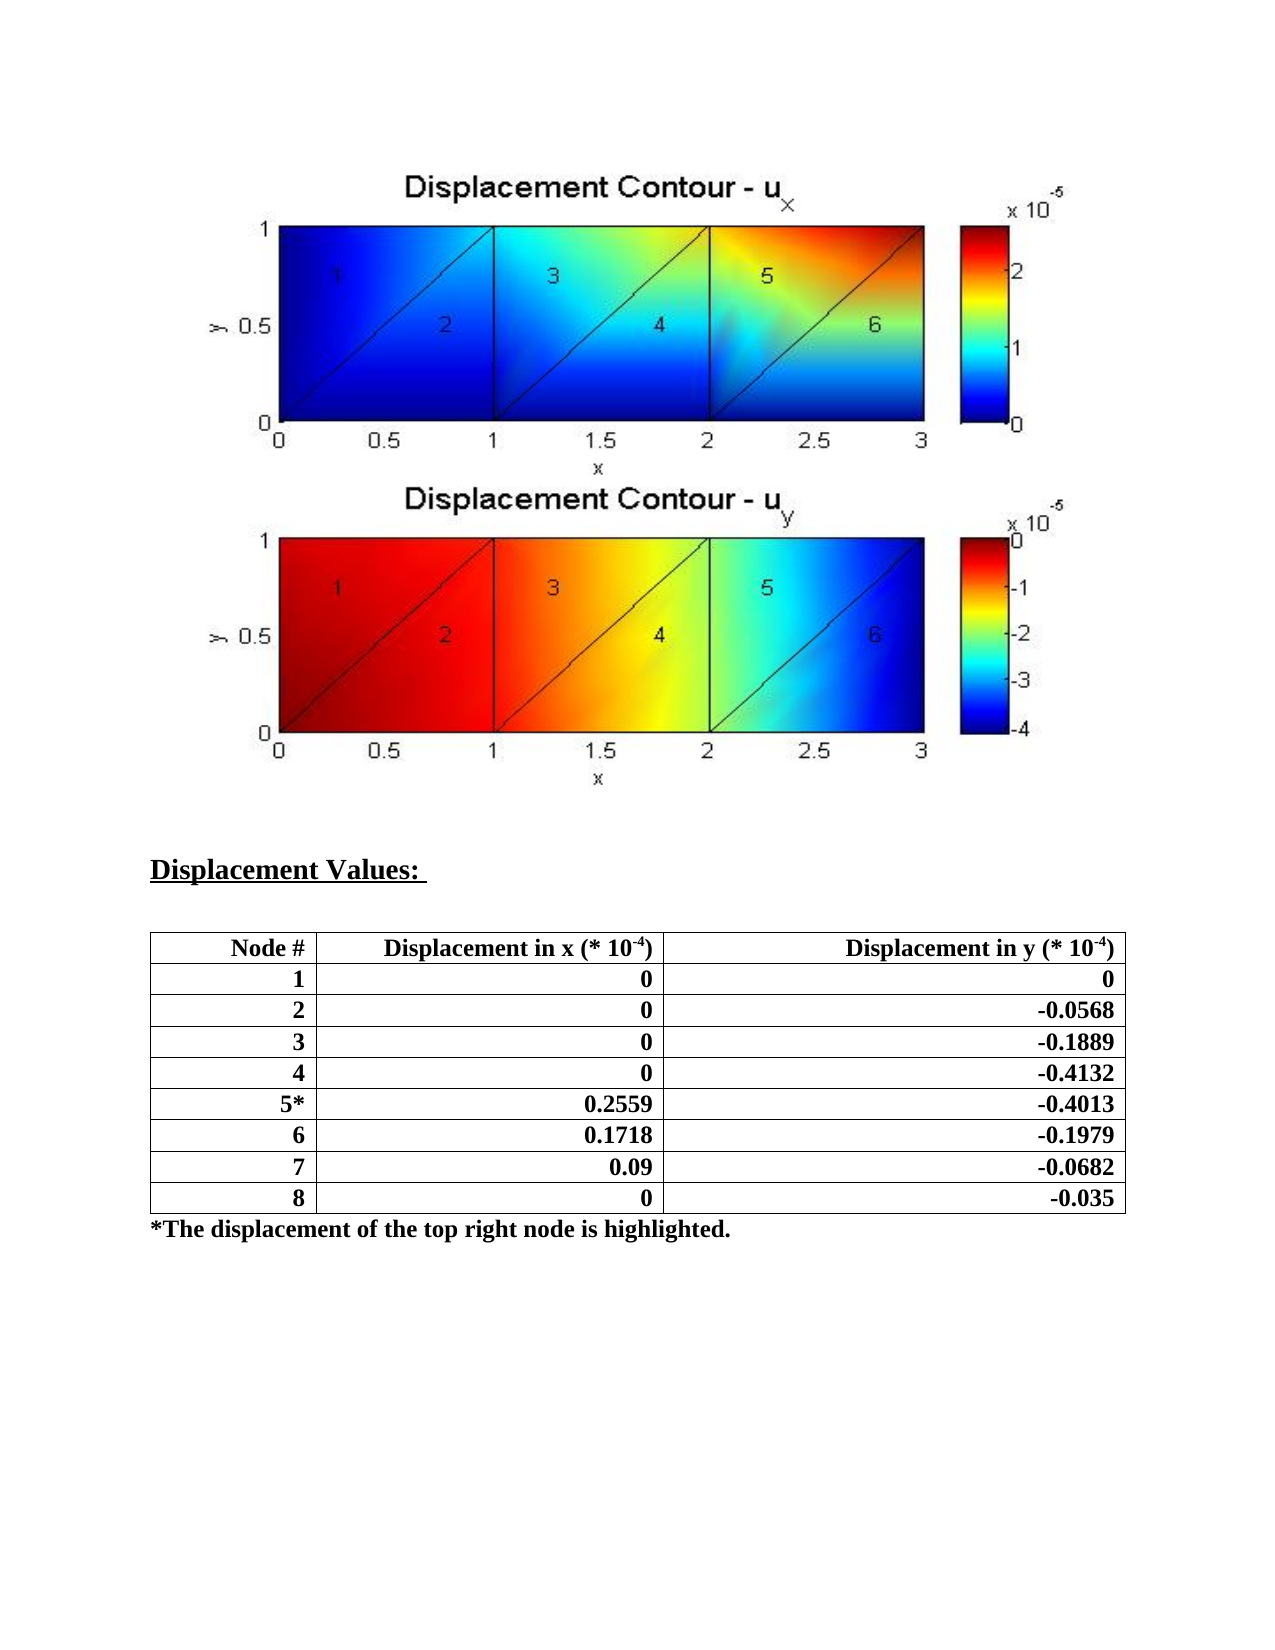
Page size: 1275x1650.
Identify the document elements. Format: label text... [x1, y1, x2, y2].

table_header Displacement in x (* 10-4) [317, 933, 663, 963]
table_cell -0.1979 [664, 1120, 1125, 1151]
text *The displacement of the top right node is highlighted. [150, 1214, 1125, 1243]
table_header Node # [151, 933, 316, 963]
table_cell -0.4132 [664, 1058, 1125, 1088]
table_cell -0.035 [664, 1183, 1125, 1213]
table_cell 0 [317, 1058, 663, 1088]
table_cell 6 [151, 1120, 316, 1151]
table_cell 3 [151, 1027, 316, 1057]
table_cell -0.0568 [664, 995, 1125, 1026]
table_cell 0 [317, 995, 663, 1026]
table_cell 5* [151, 1089, 316, 1119]
text Displacement Values: [150, 852, 1125, 886]
table_cell -0.0682 [664, 1152, 1125, 1182]
table_cell 0 [664, 964, 1125, 994]
picture [150, 150, 1141, 807]
table_cell 4 [151, 1058, 316, 1088]
table_cell 0 [317, 1027, 663, 1057]
table_cell 1 [151, 964, 316, 994]
table_cell 0.2559 [317, 1089, 663, 1119]
table_cell -0.4013 [664, 1089, 1125, 1119]
table_cell 8 [151, 1183, 316, 1213]
table_cell -0.1889 [664, 1027, 1125, 1057]
table_header Displacement in y (* 10-4) [664, 933, 1125, 963]
table_cell 0.1718 [317, 1120, 663, 1151]
table_cell 7 [151, 1152, 316, 1182]
table_cell 2 [151, 995, 316, 1026]
table_cell 0 [317, 964, 663, 994]
table_cell 0.09 [317, 1152, 663, 1182]
table_cell 0 [317, 1183, 663, 1213]
